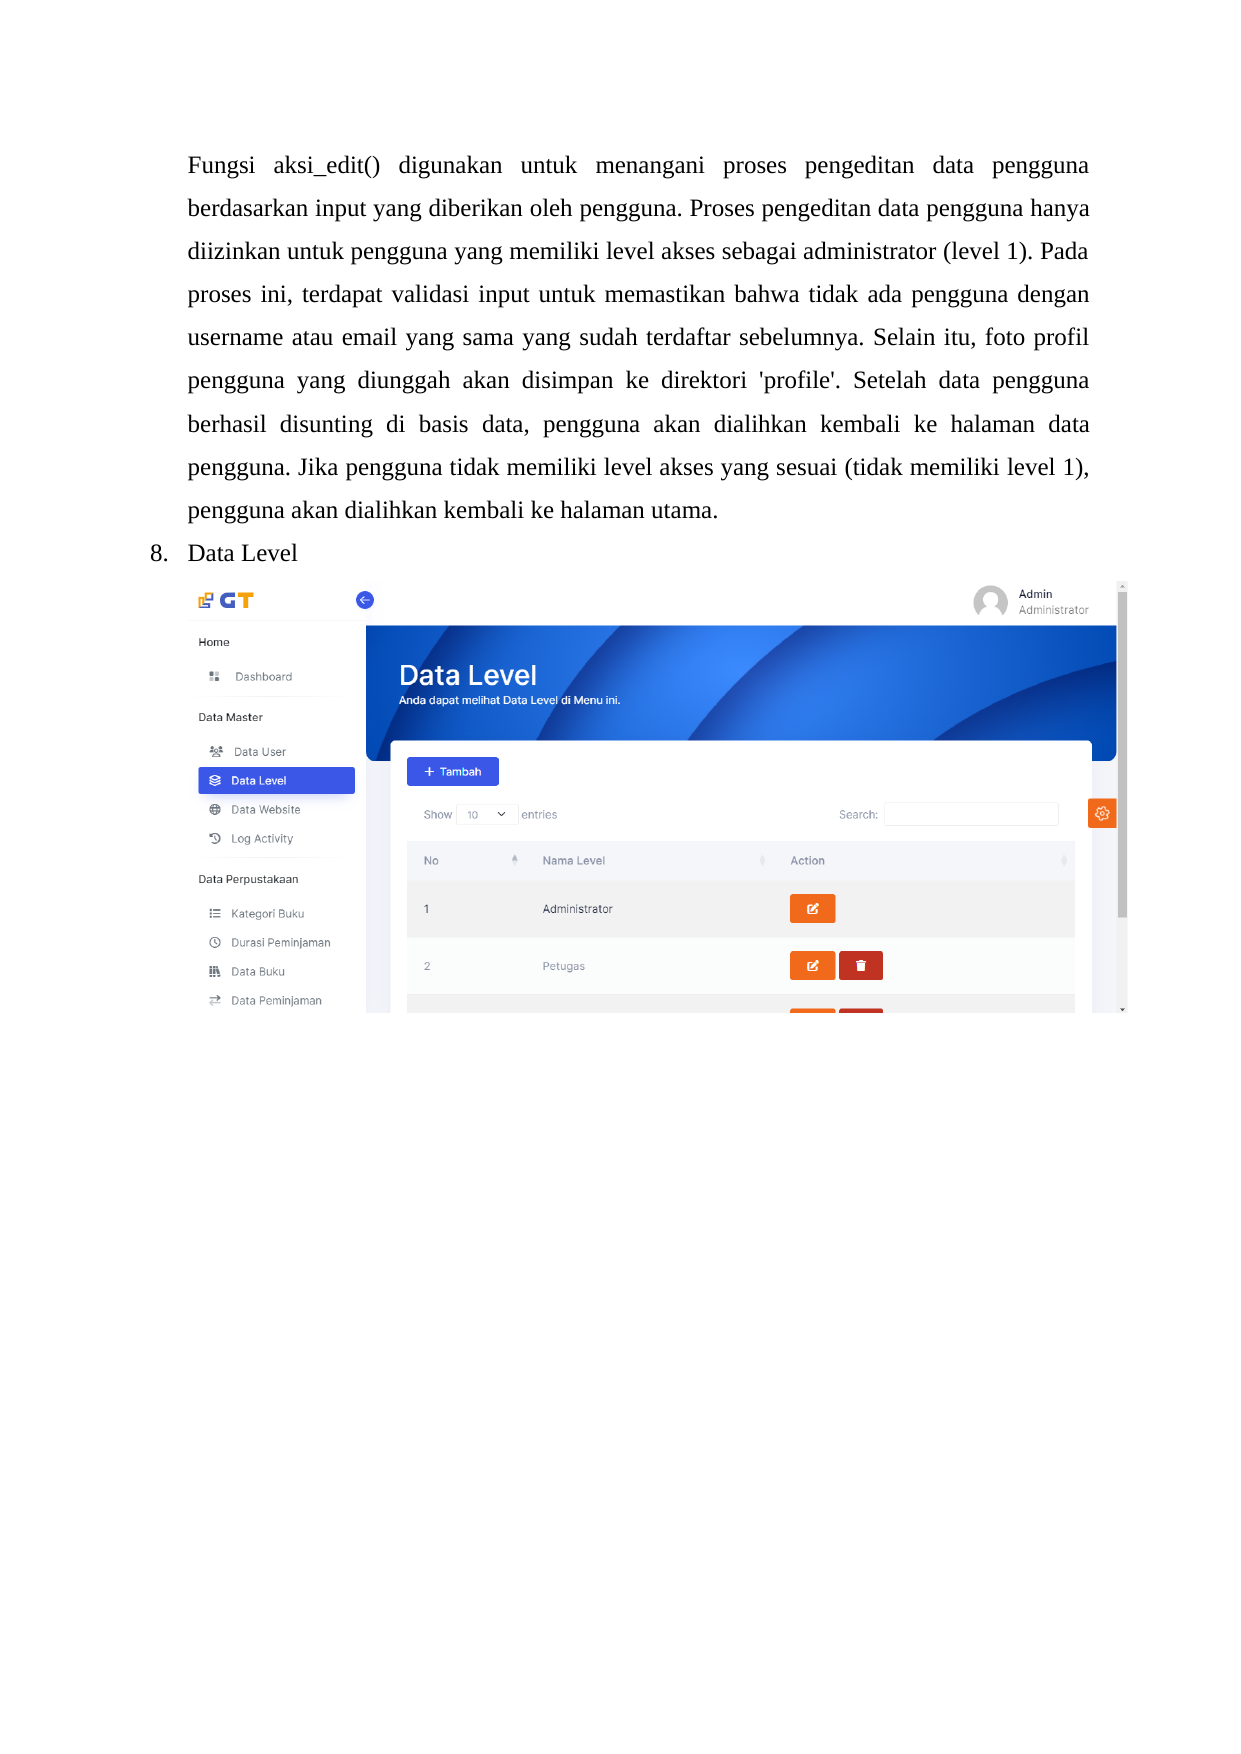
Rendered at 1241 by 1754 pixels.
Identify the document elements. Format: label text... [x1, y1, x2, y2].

picture [187, 581, 1128, 1013]
list Fungsi aksi_edit() digunakan untuk menangani proses pengeditan data pengguna berdasarkan input yang diberikan oleh pengguna. Proses pengeditan data pengguna hanya diizinkan untuk pengguna yang memiliki level akses sebagai administrator (level 1). Pada proses ini, terdapat validasi input untuk memastikan bahwa tidak ada pengguna dengan username atau email yang sama yang sudah terdaftar sebelumnya. Selain itu, foto profil pengguna yang diunggah akan disimpan ke direktori 'profile'. Setelah data pengguna berhasil disunting di basis data, pengguna akan dialihkan kembali ke halaman data pengguna. Jika pengguna tidak memiliki level akses yang sesuai (tidak memiliki level 1), pengguna akan dialihkan kembali ke halaman utama. [187, 150, 1090, 524]
list Data Level [150, 538, 1090, 567]
